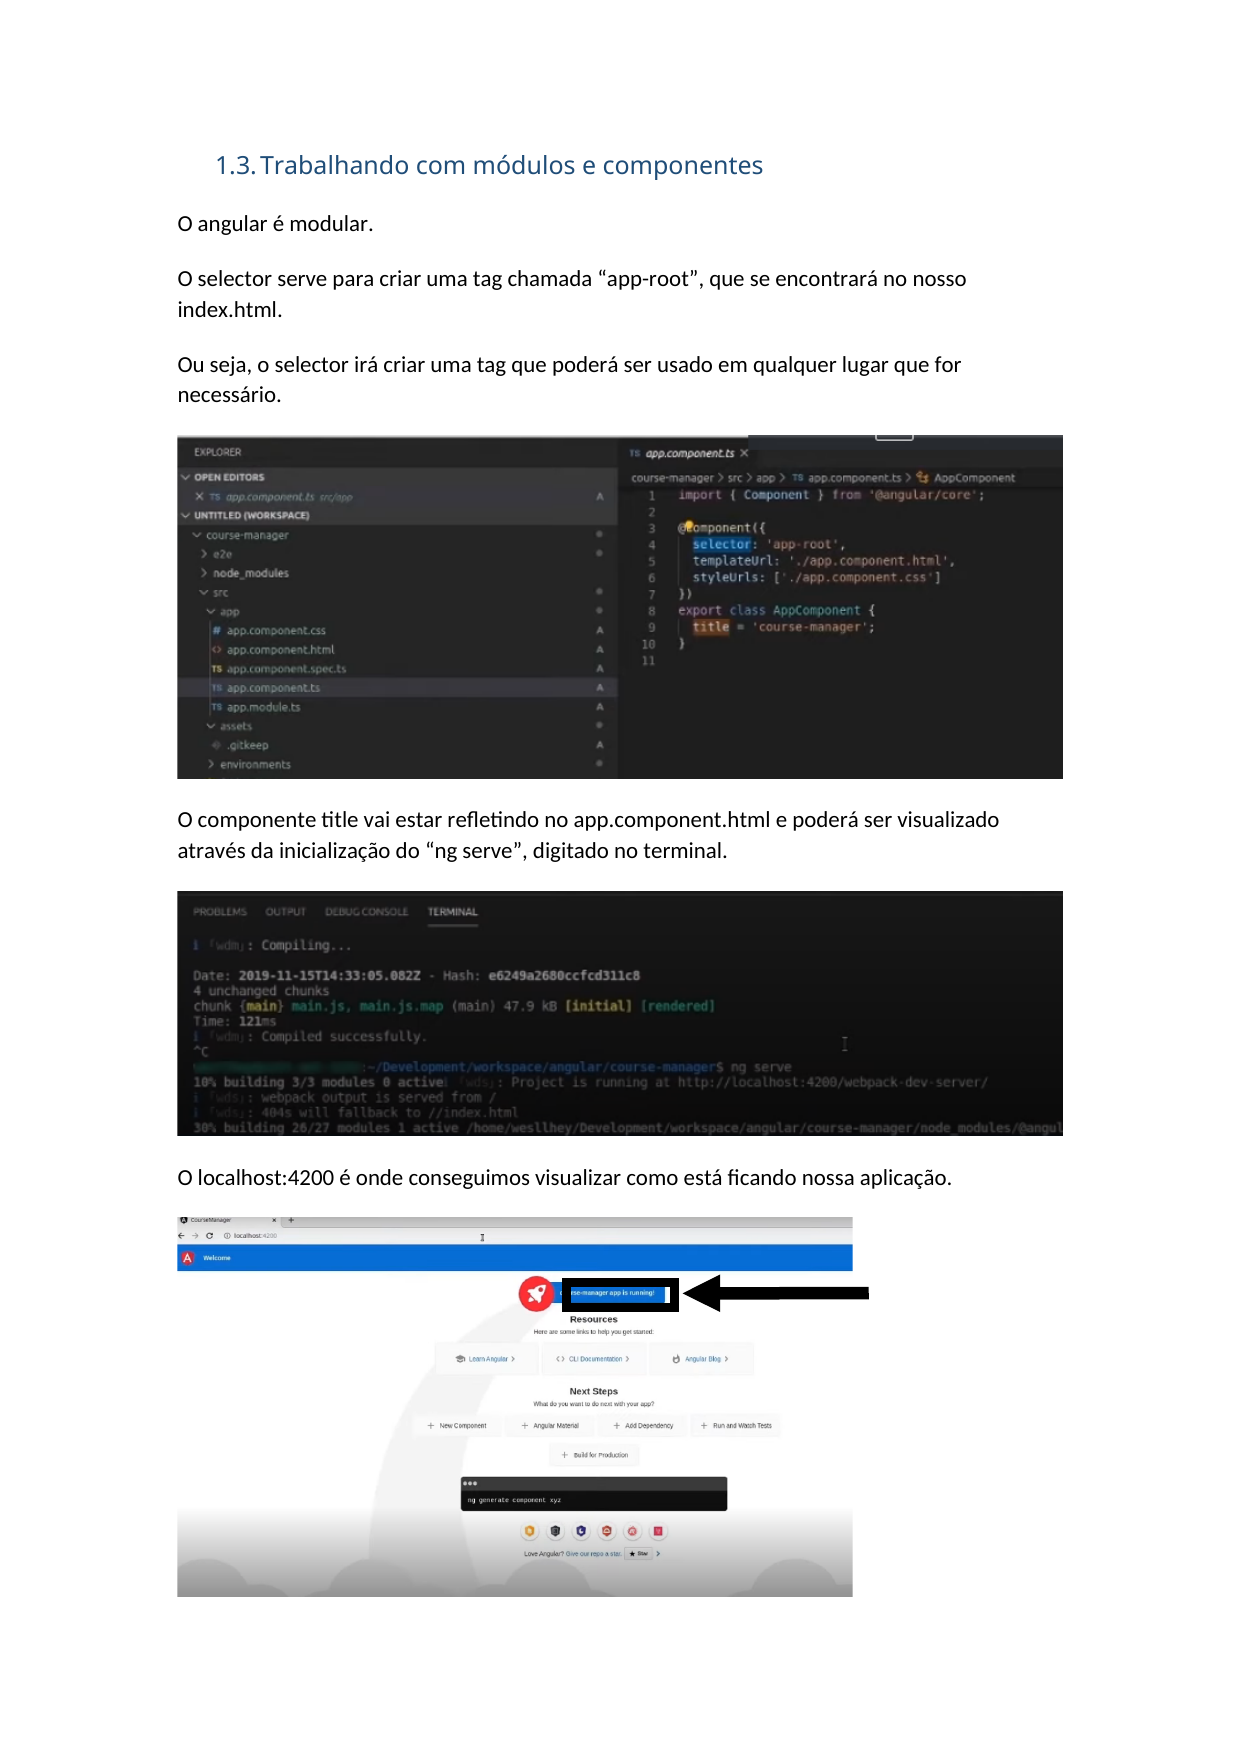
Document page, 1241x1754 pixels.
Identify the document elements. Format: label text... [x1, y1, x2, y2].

picture [177, 1217, 853, 1597]
picture [177, 891, 1063, 1136]
subtitle Trabalhando com módulos e componentes [215, 148, 1063, 182]
text O angular é modular. [177, 209, 1063, 237]
text O componente title vai estar refletindo no app.component.html e poderá ser visualizado através da inicialização do “ng serve”, digitado no terminal. [177, 806, 1063, 864]
picture [177, 435, 1063, 779]
text O selector serve para criar uma tag chamada “app-root”, que se encontrará no nosso index.html. [177, 264, 1063, 323]
text O localhost:4200 é onde conseguimos visualizar como está ficando nossa aplicação. [177, 1163, 1063, 1191]
text Ou seja, o selector irá criar uma tag que poderá ser usado em qualquer lugar que for necessário. [177, 350, 1063, 408]
